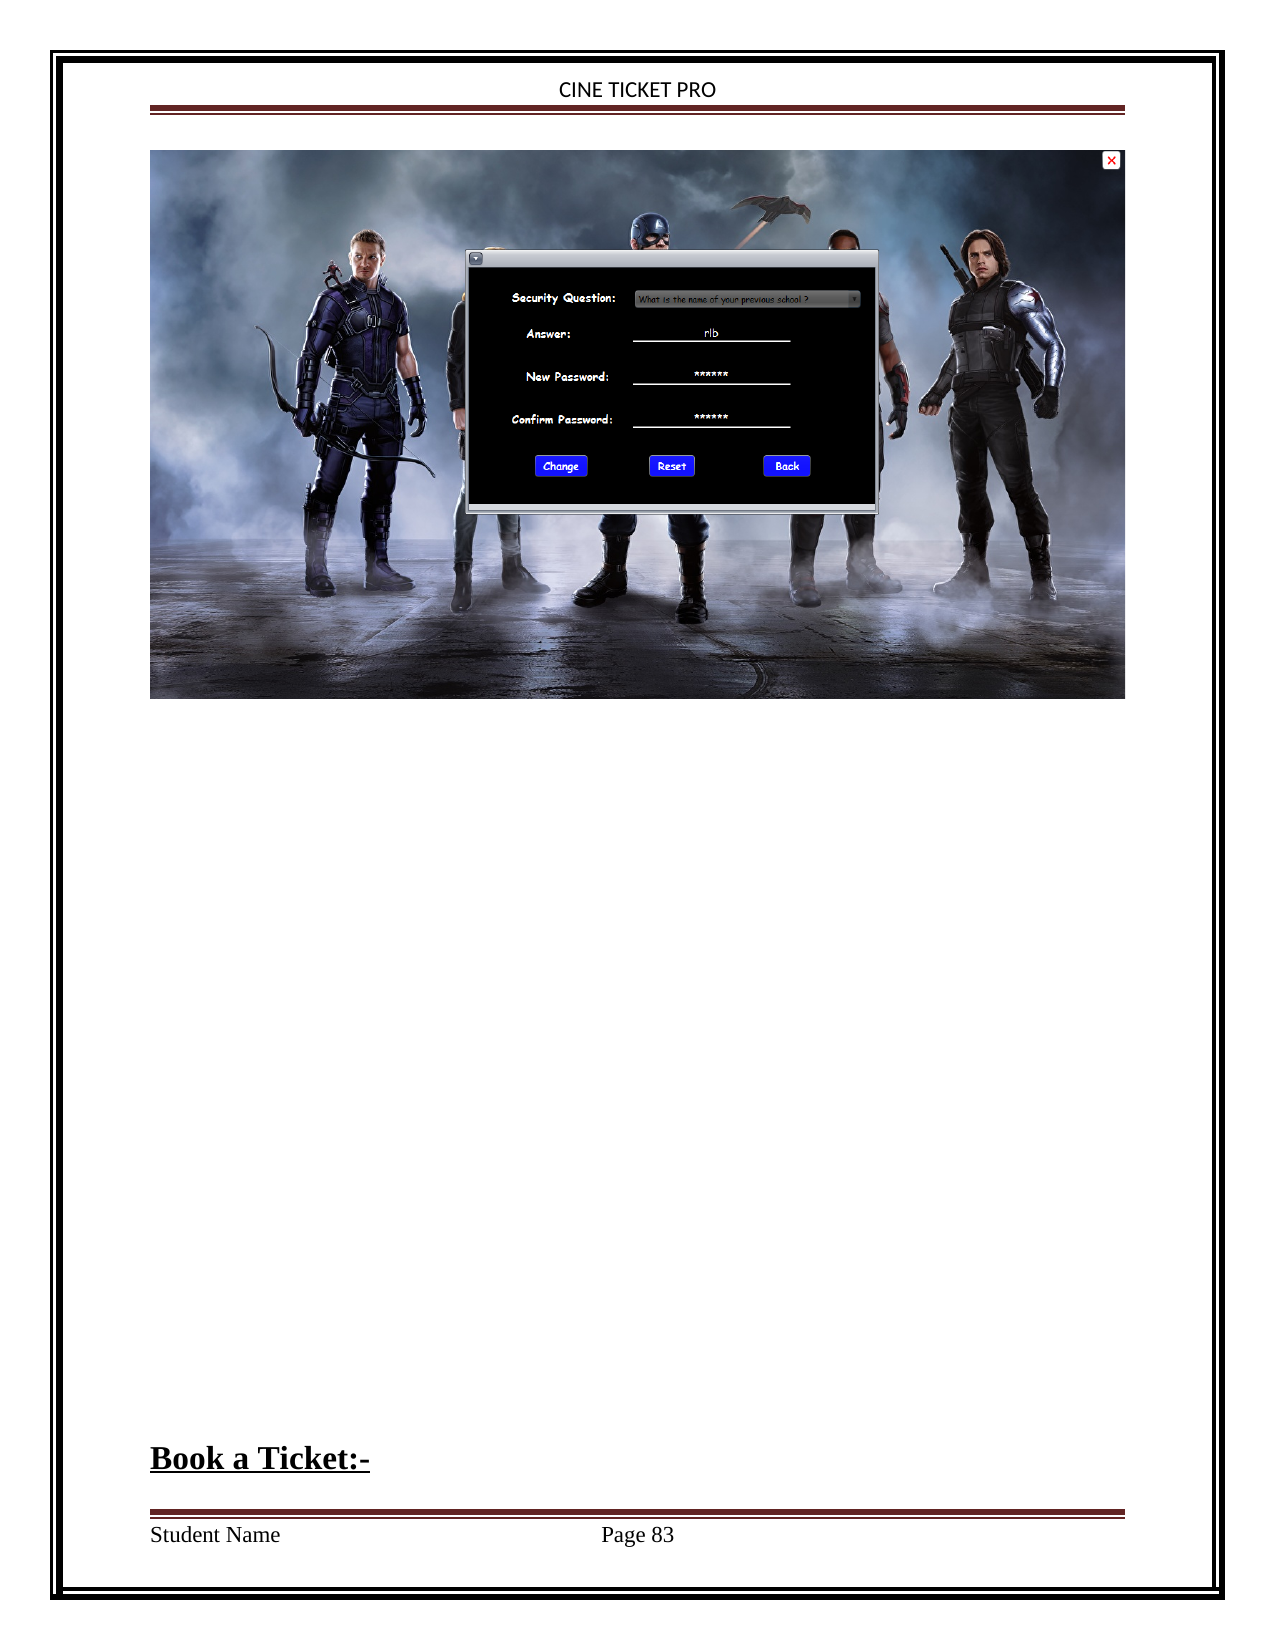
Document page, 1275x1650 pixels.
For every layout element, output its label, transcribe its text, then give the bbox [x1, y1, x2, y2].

picture [150, 150, 1125, 699]
text Book a Ticket:- [150, 1438, 1125, 1476]
